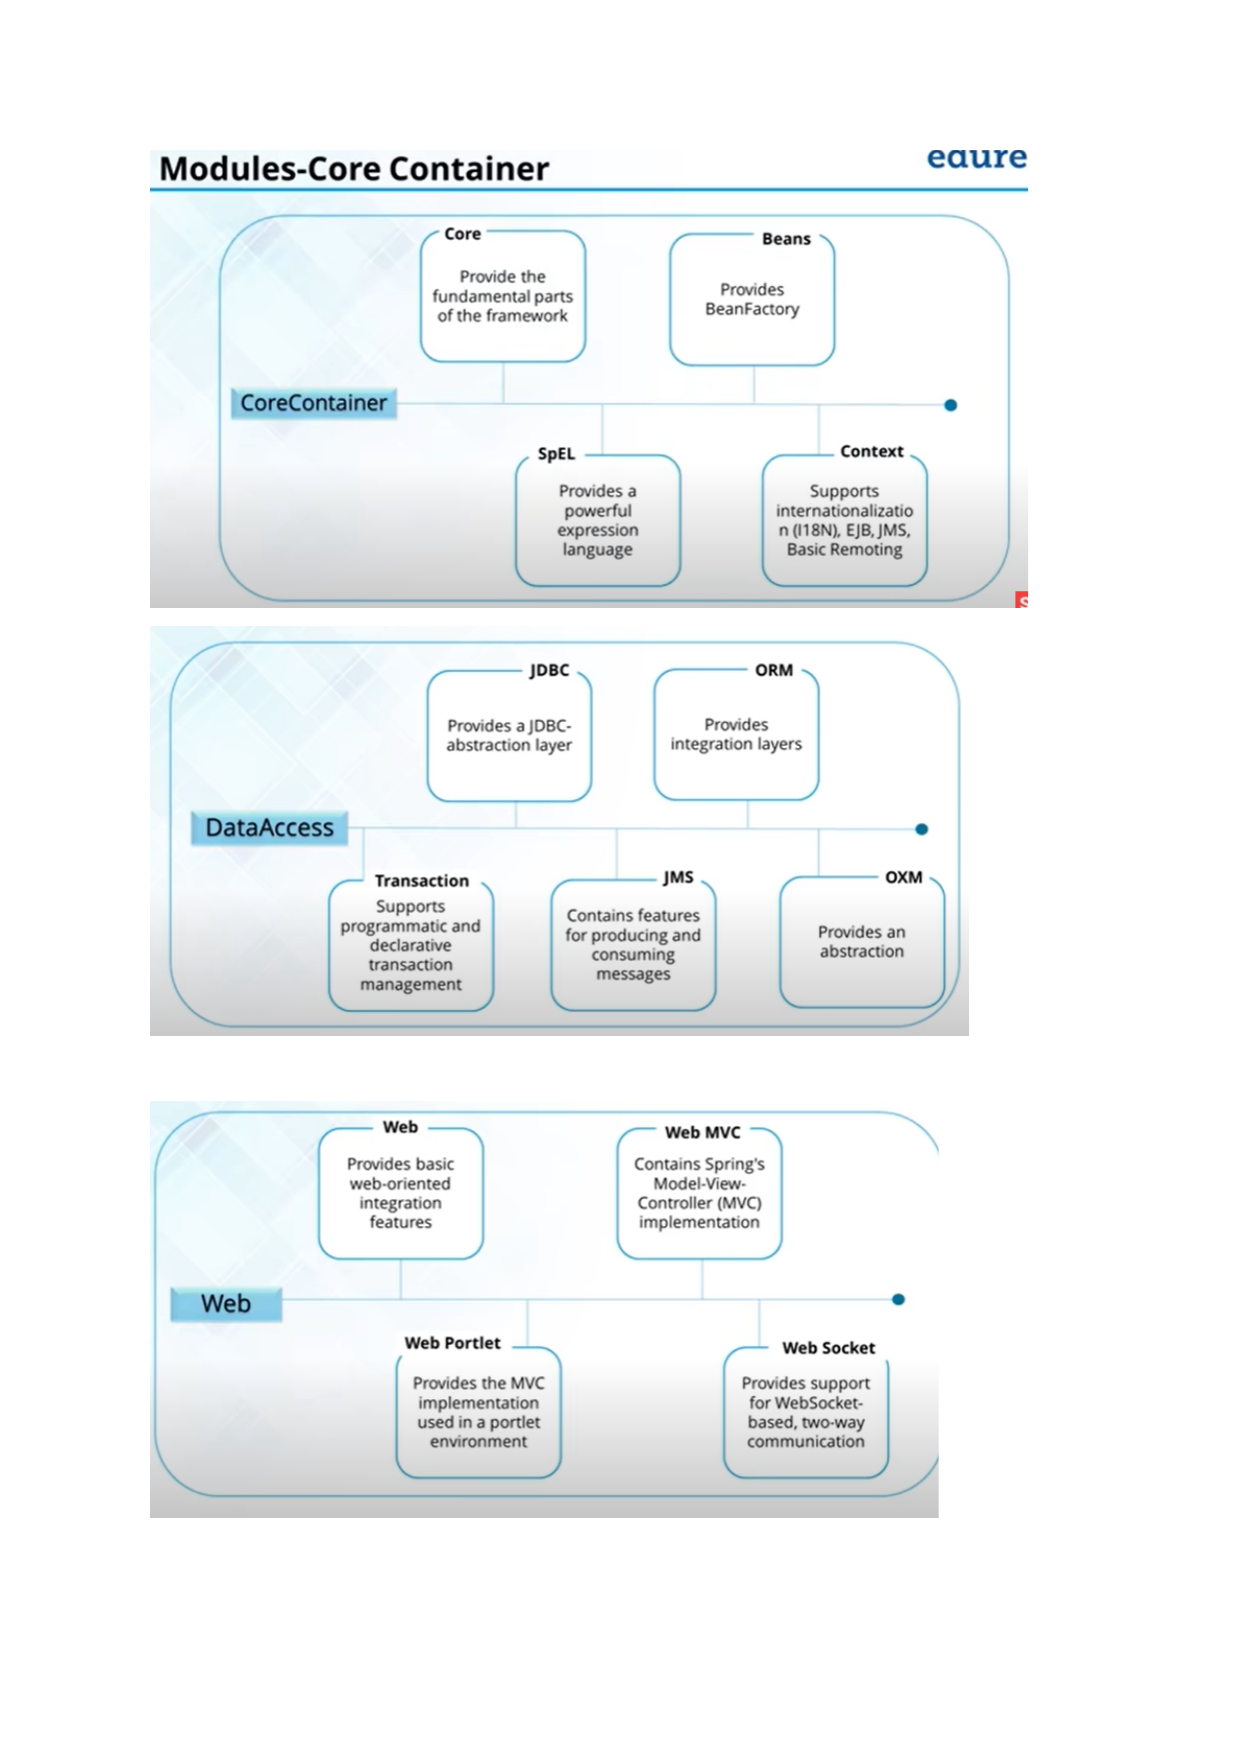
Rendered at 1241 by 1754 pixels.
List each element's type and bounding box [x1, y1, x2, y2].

picture [150, 1101, 939, 1518]
picture [150, 150, 1029, 608]
picture [150, 626, 969, 1036]
